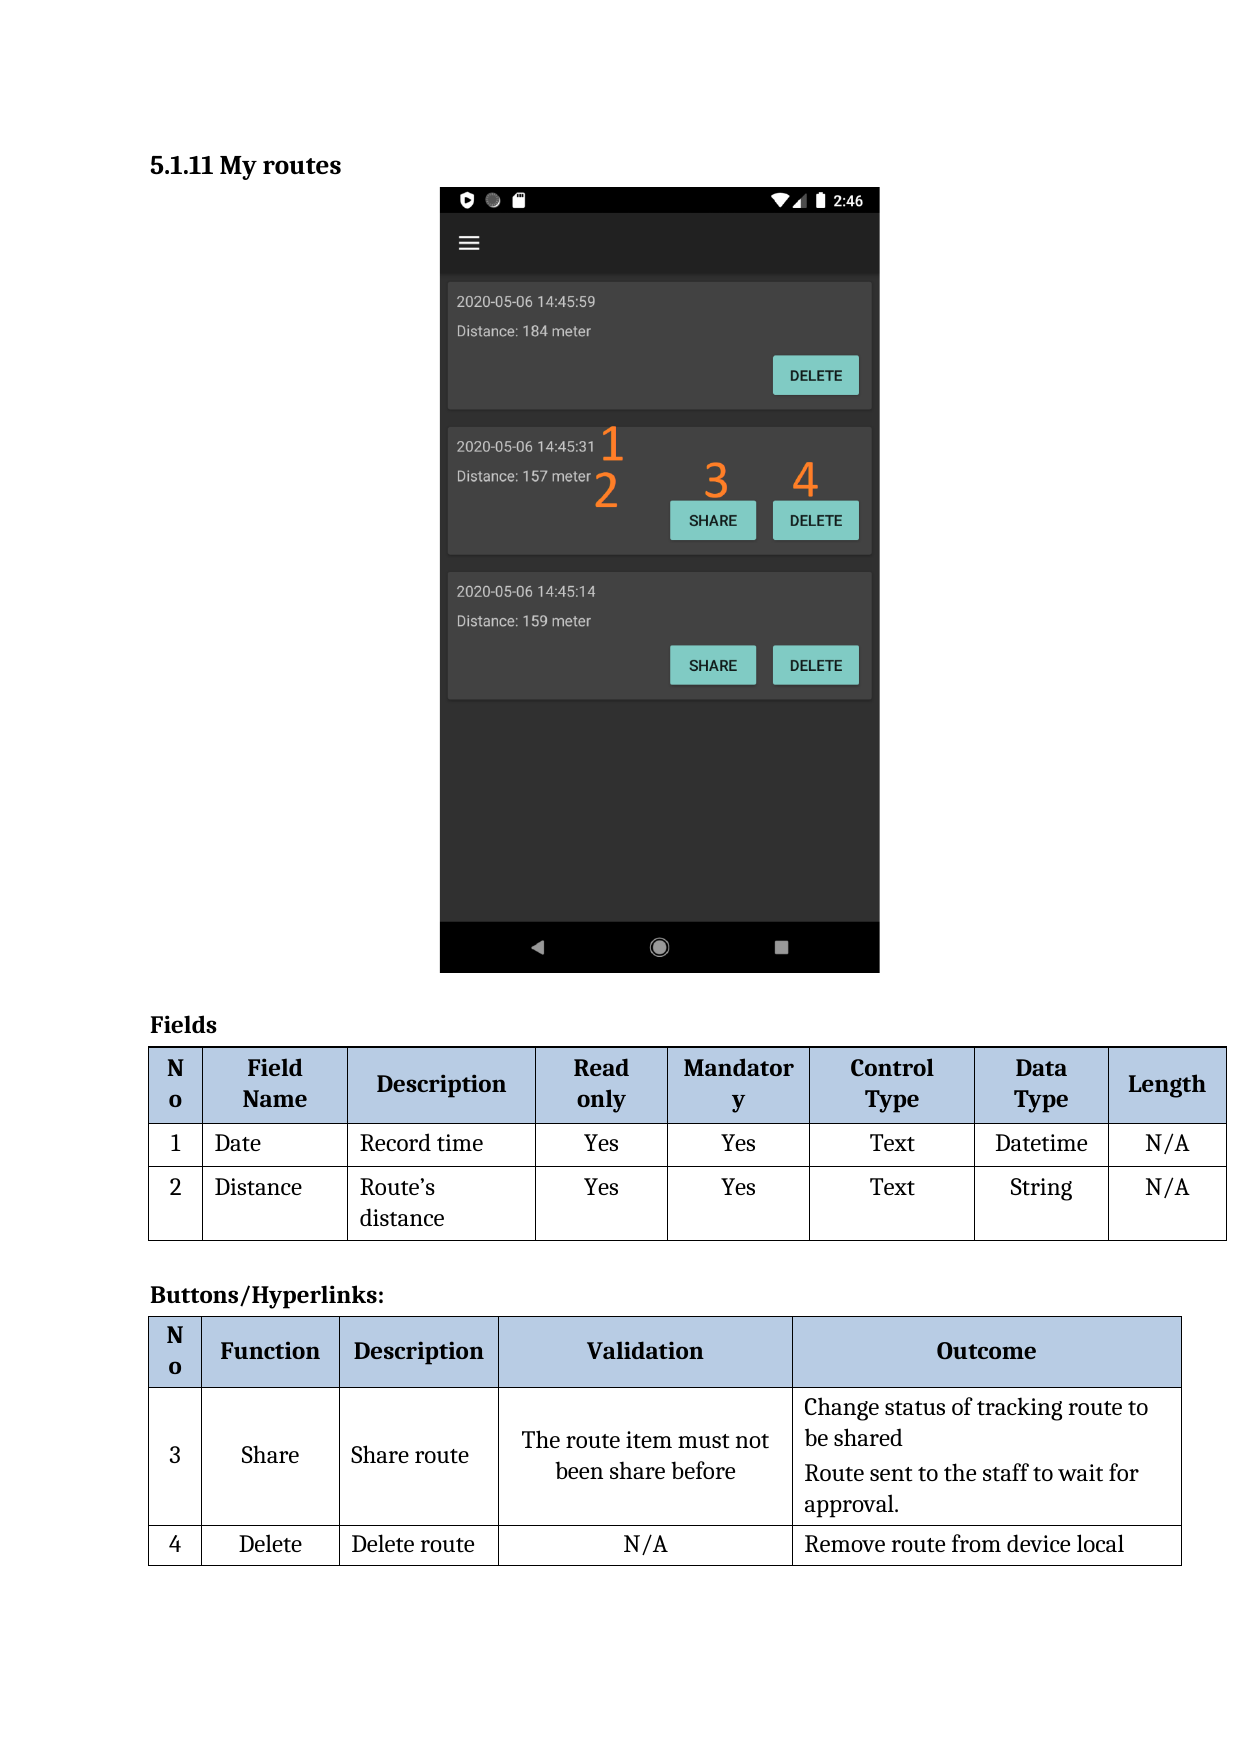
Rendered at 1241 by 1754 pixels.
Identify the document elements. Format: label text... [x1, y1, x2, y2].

table_cell Delete route [340, 1526, 498, 1565]
table_header Control Type [810, 1048, 974, 1123]
table_header No [149, 1048, 202, 1123]
table_cell N/A [1109, 1167, 1226, 1240]
table_cell Yes [536, 1124, 667, 1166]
table_cell Date [203, 1124, 347, 1166]
table_cell Text [810, 1167, 974, 1240]
table_cell The route item must not been share before [499, 1388, 792, 1525]
table_header Description [340, 1317, 498, 1387]
table_cell 2 [149, 1167, 202, 1240]
table_header Function [202, 1317, 339, 1387]
table_cell Share [202, 1388, 339, 1525]
table_cell N/A [499, 1526, 792, 1565]
table_cell Share route [340, 1388, 498, 1525]
table_cell Remove route from device local [793, 1526, 1181, 1565]
table_cell Datetime [975, 1124, 1108, 1166]
table_cell Yes [536, 1167, 667, 1240]
table_cell Record time [348, 1124, 535, 1166]
text Buttons/Hyperlinks: [150, 1281, 1094, 1309]
table_cell Route’s distance [348, 1167, 535, 1240]
table_header Field Name [203, 1048, 347, 1123]
table_header Data Type [975, 1048, 1108, 1123]
table_cell String [975, 1167, 1108, 1240]
table_cell Text [810, 1124, 974, 1166]
table_cell 4 [149, 1526, 201, 1565]
table_header Read only [536, 1048, 667, 1123]
table_cell Yes [668, 1124, 809, 1166]
picture [439, 187, 880, 973]
table_cell N/A [1109, 1124, 1226, 1166]
table_header Description [348, 1048, 535, 1123]
table_cell Delete [202, 1526, 339, 1565]
table_header Outcome [793, 1317, 1181, 1387]
text Fields [150, 1011, 1094, 1040]
table_header Validation [499, 1317, 792, 1387]
table_header Mandatory [668, 1048, 809, 1123]
table_cell Distance [203, 1167, 347, 1240]
table_header No [149, 1317, 201, 1387]
table_cell 3 [149, 1388, 201, 1525]
table_cell Yes [668, 1167, 809, 1240]
table_cell Change status of tracking route to be shared Route sent to the staff to wait for approval. [793, 1388, 1181, 1525]
table_cell 1 [149, 1124, 202, 1166]
table_header Length [1109, 1048, 1226, 1123]
subtitle 5.1.11 My routes [150, 150, 1094, 181]
